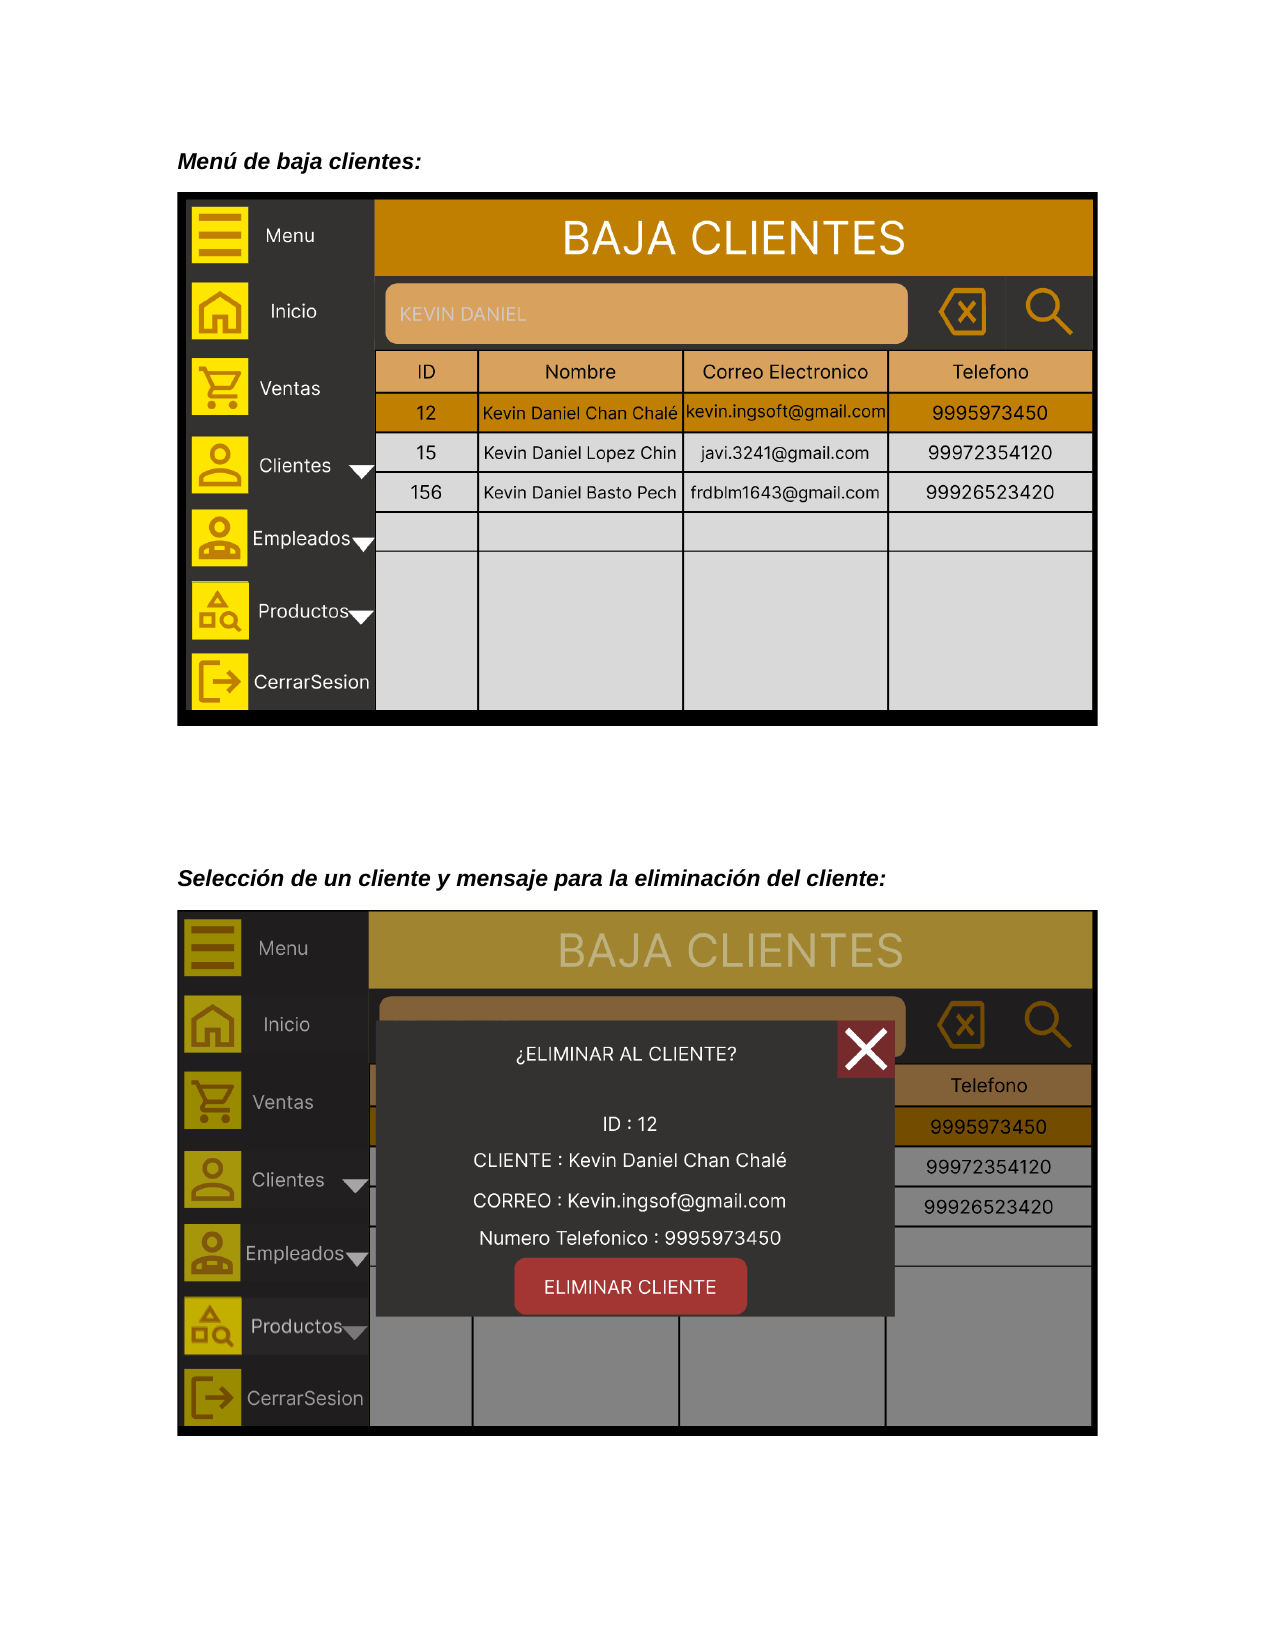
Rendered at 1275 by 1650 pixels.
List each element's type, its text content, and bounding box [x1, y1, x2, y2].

picture [177, 910, 1098, 1436]
text Menú de baja clientes: [177, 148, 1098, 174]
picture [177, 192, 1098, 726]
text Selección de un cliente y mensaje para la eliminación del cliente: [177, 865, 1098, 891]
